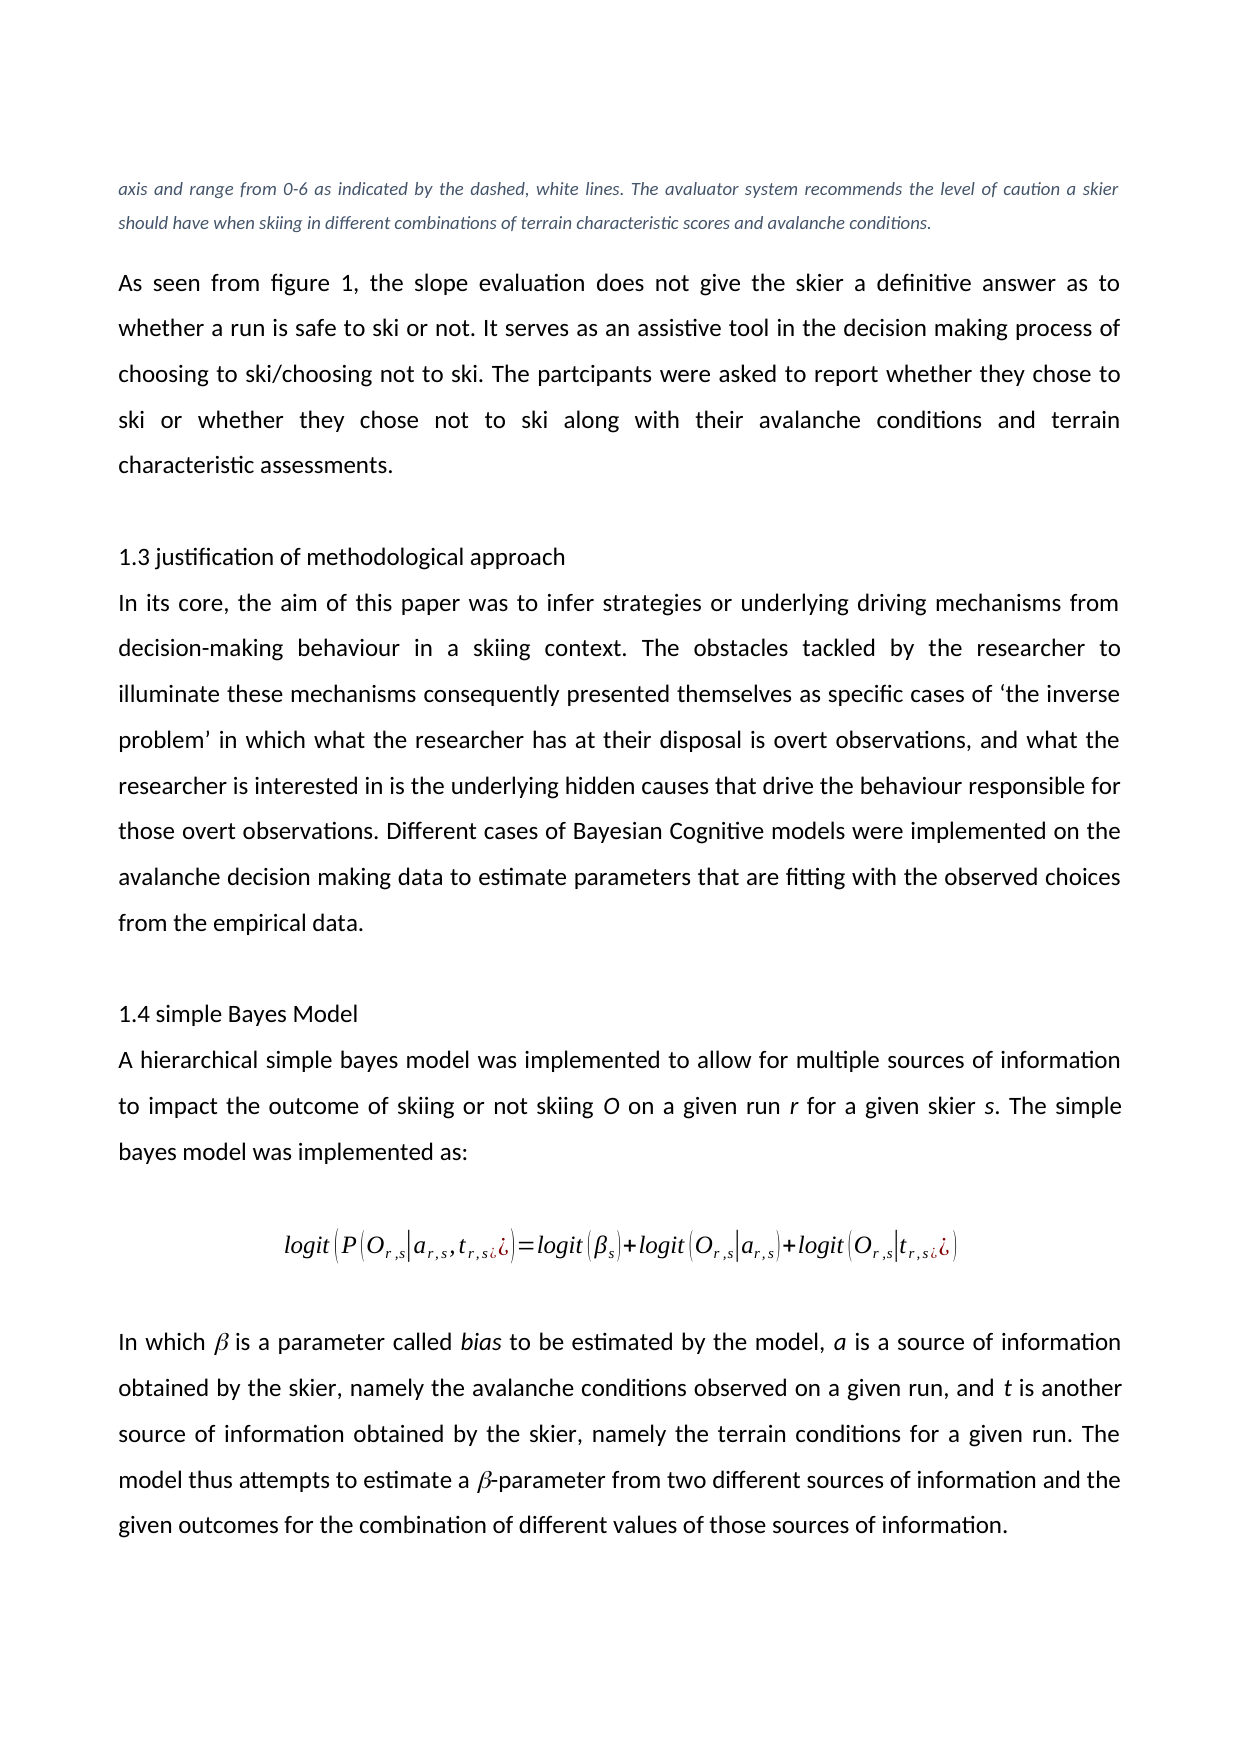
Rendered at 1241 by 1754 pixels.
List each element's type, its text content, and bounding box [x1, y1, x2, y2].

text 1.3 justification of methodological approach [118, 541, 1122, 572]
text In which is a parameter called bias to be estimated by the model, a is a source of information obtained by the skier, namely the avalanche conditions observed on a given run, and t is another source of information obtained by the skier, namely the terrain conditions for a given run. The model thus attempts to estimate a -parameter from two different sources of information and the given outcomes for the combination of different values of those sources of information. [118, 1327, 1122, 1540]
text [118, 177, 1122, 234]
text As seen from figure 1, the slope evaluation does not give the skier a definitive answer as to whether a run is safe to ski or not. It serves as an assistive tool in the decision making process of choosing to ski/choosing not to ski. The partcipants were asked to report whether they chose to ski or whether they chose not to ski along with their avalanche conditions and terrain characteristic assessments. [118, 267, 1122, 480]
text A hierarchical simple bayes model was implemented to allow for multiple sources of information to impact the outcome of skiing or not skiing O on a given run r for a given skier s. The simple bayes model was implemented as: [118, 1044, 1122, 1166]
text In its core, the aim of this paper was to infer strategies or underlying driving mechanisms from decision-making behaviour in a skiing context. The obstacles tackled by the researcher to illuminate these mechanisms consequently presented themselves as specific cases of ‘the inverse problem’ in which what the researcher has at their disposal is overt observations, and what the researcher is interested in is the underlying hidden causes that drive the behaviour responsible for those overt observations. Different cases of Bayesian Cognitive models were implemented on the avalanche decision making data to estimate parameters that are fitting with the observed choices from the empirical data. [118, 587, 1122, 937]
text 1.4 simple Bayes Model [118, 998, 1122, 1029]
